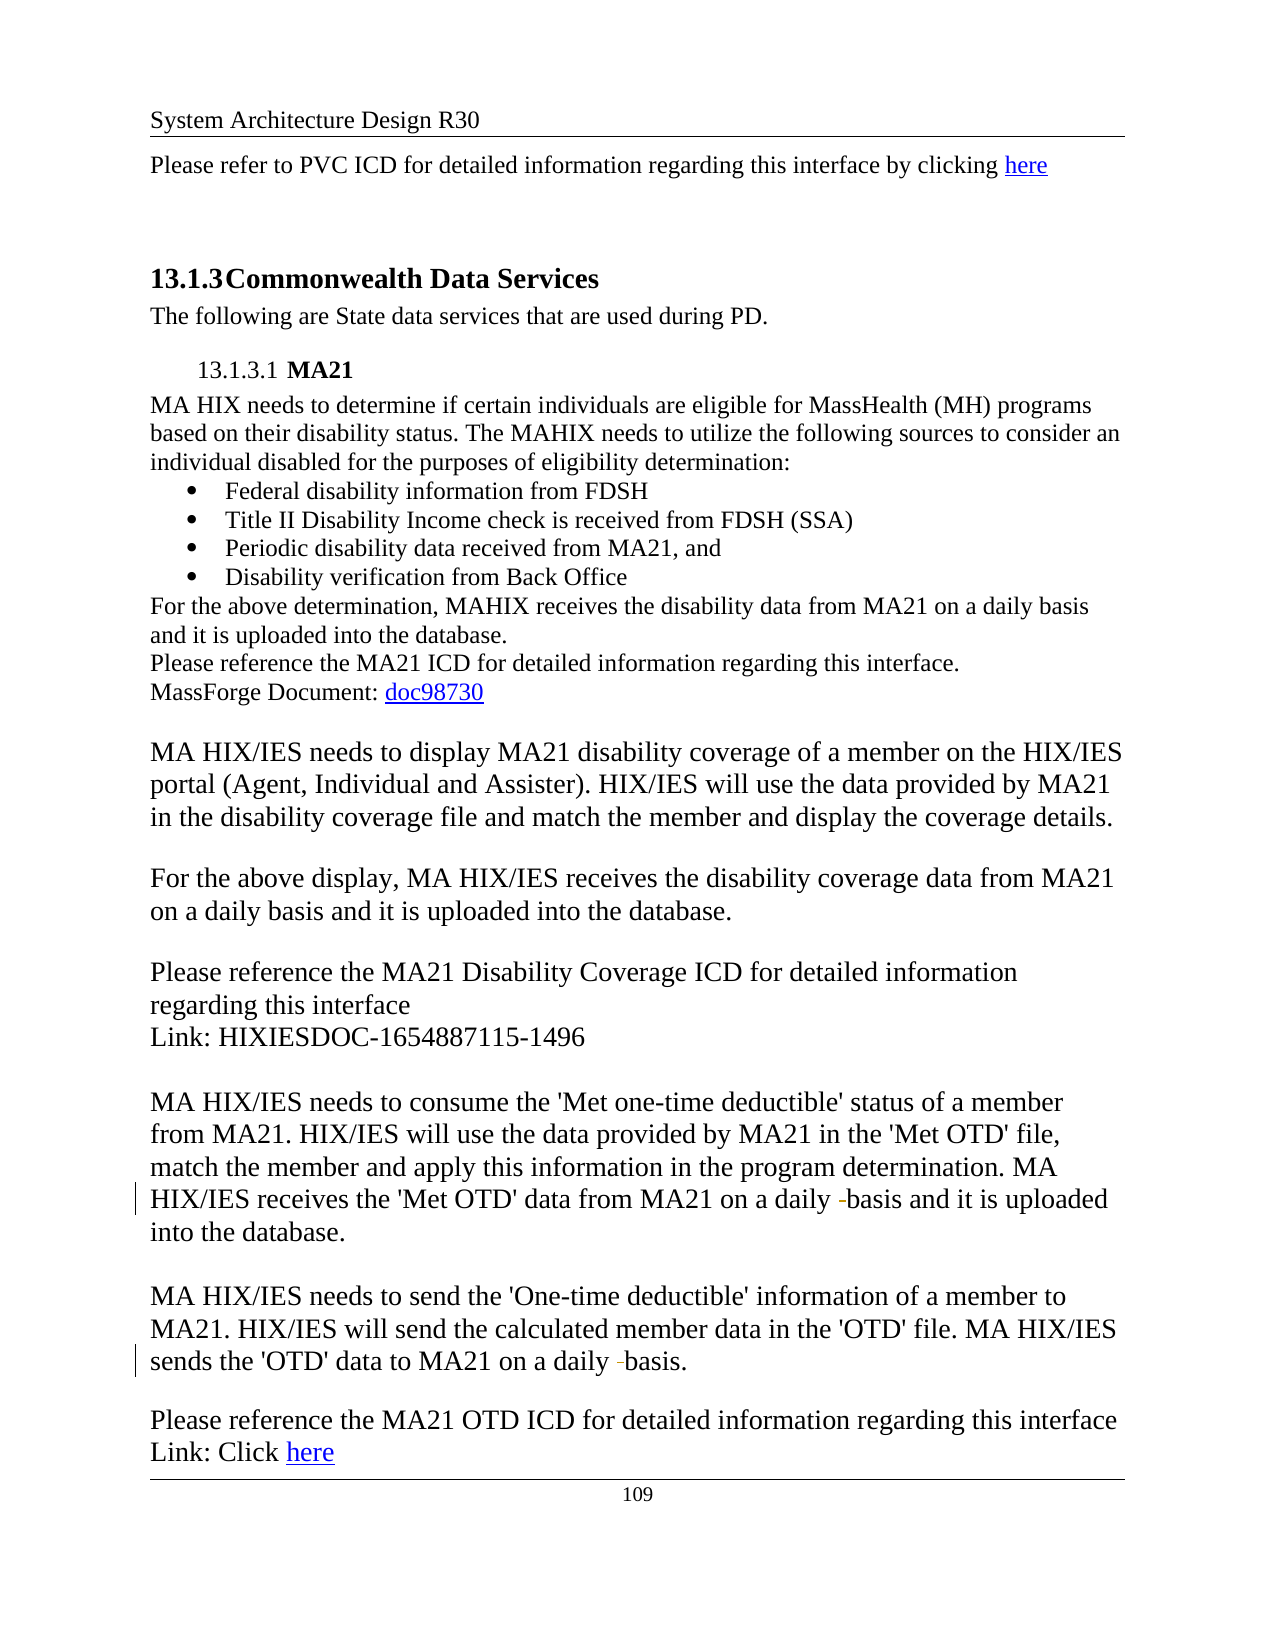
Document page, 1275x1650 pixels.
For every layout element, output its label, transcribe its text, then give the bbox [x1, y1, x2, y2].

text MA HIX/IES needs to display MA21 disability coverage of a member on the HIX/IES portal (Agent, Individual and Assister). HIX/IES will use the data provided by MA21 in the disability coverage file and match the member and display the coverage details. [150, 735, 1125, 832]
list Federal disability information from FDSH [187, 476, 1125, 505]
list Title II Disability Income check is received from FDSH (SSA) [187, 505, 1125, 533]
text MA HIX needs to determine if certain individuals are eligible for MassHealth (MH) programs based on their disability status. The MAHIX needs to utilize the following sources to consider an individual disabled for the purposes of eligibility determination: [150, 390, 1125, 476]
text Link: HIXIESDOC-1654887115-1496 [150, 1020, 1125, 1053]
text Please reference the MA21 Disability Coverage ICD for detailed information regarding this interface [150, 956, 1125, 1020]
text For the above display, MA HIX/IES receives the disability coverage data from MA21 on a daily basis and it is uploaded into the database. [150, 862, 1125, 926]
text Please refer to PVC ICD for detailed information regarding this interface by clicking here [150, 150, 1125, 179]
subtitle MA21 [197, 355, 1125, 383]
subtitle Commonwealth Data Services [150, 261, 1125, 295]
text For the above determination, MAHIX receives the disability data from MA21 on a daily basis and it is uploaded into the database. [150, 591, 1125, 648]
text The following are State data services that are used during PD. [150, 301, 1125, 330]
text Link: Click here [150, 1435, 1125, 1468]
text Please reference the MA21 OTD ICD for detailed information regarding this interface [150, 1403, 1125, 1435]
text MA HIX/IES needs to send the 'One-time deductible' information of a member to MA21. HIX/IES will send the calculated member data in the 'OTD' file. MA HIX/IES sends the 'OTD' data to MA21 on a daily basis. [150, 1279, 1125, 1377]
list Disability verification from Back Office [187, 562, 1125, 591]
text MassForge Document: doc98730 [150, 677, 1125, 706]
list Periodic disability data received from MA21, and [187, 533, 1125, 562]
text Please reference the MA21 ICD for detailed information regarding this interface. [150, 648, 1125, 677]
text MA HIX/IES needs to consume the 'Met one-time deductible' status of a member from MA21. HIX/IES will use the data provided by MA21 in the 'Met OTD' file, match the member and apply this information in the program determination. MA HIX/IES receives the 'Met OTD' data from MA21 on a daily basis and it is uploaded into the database. [150, 1085, 1125, 1247]
